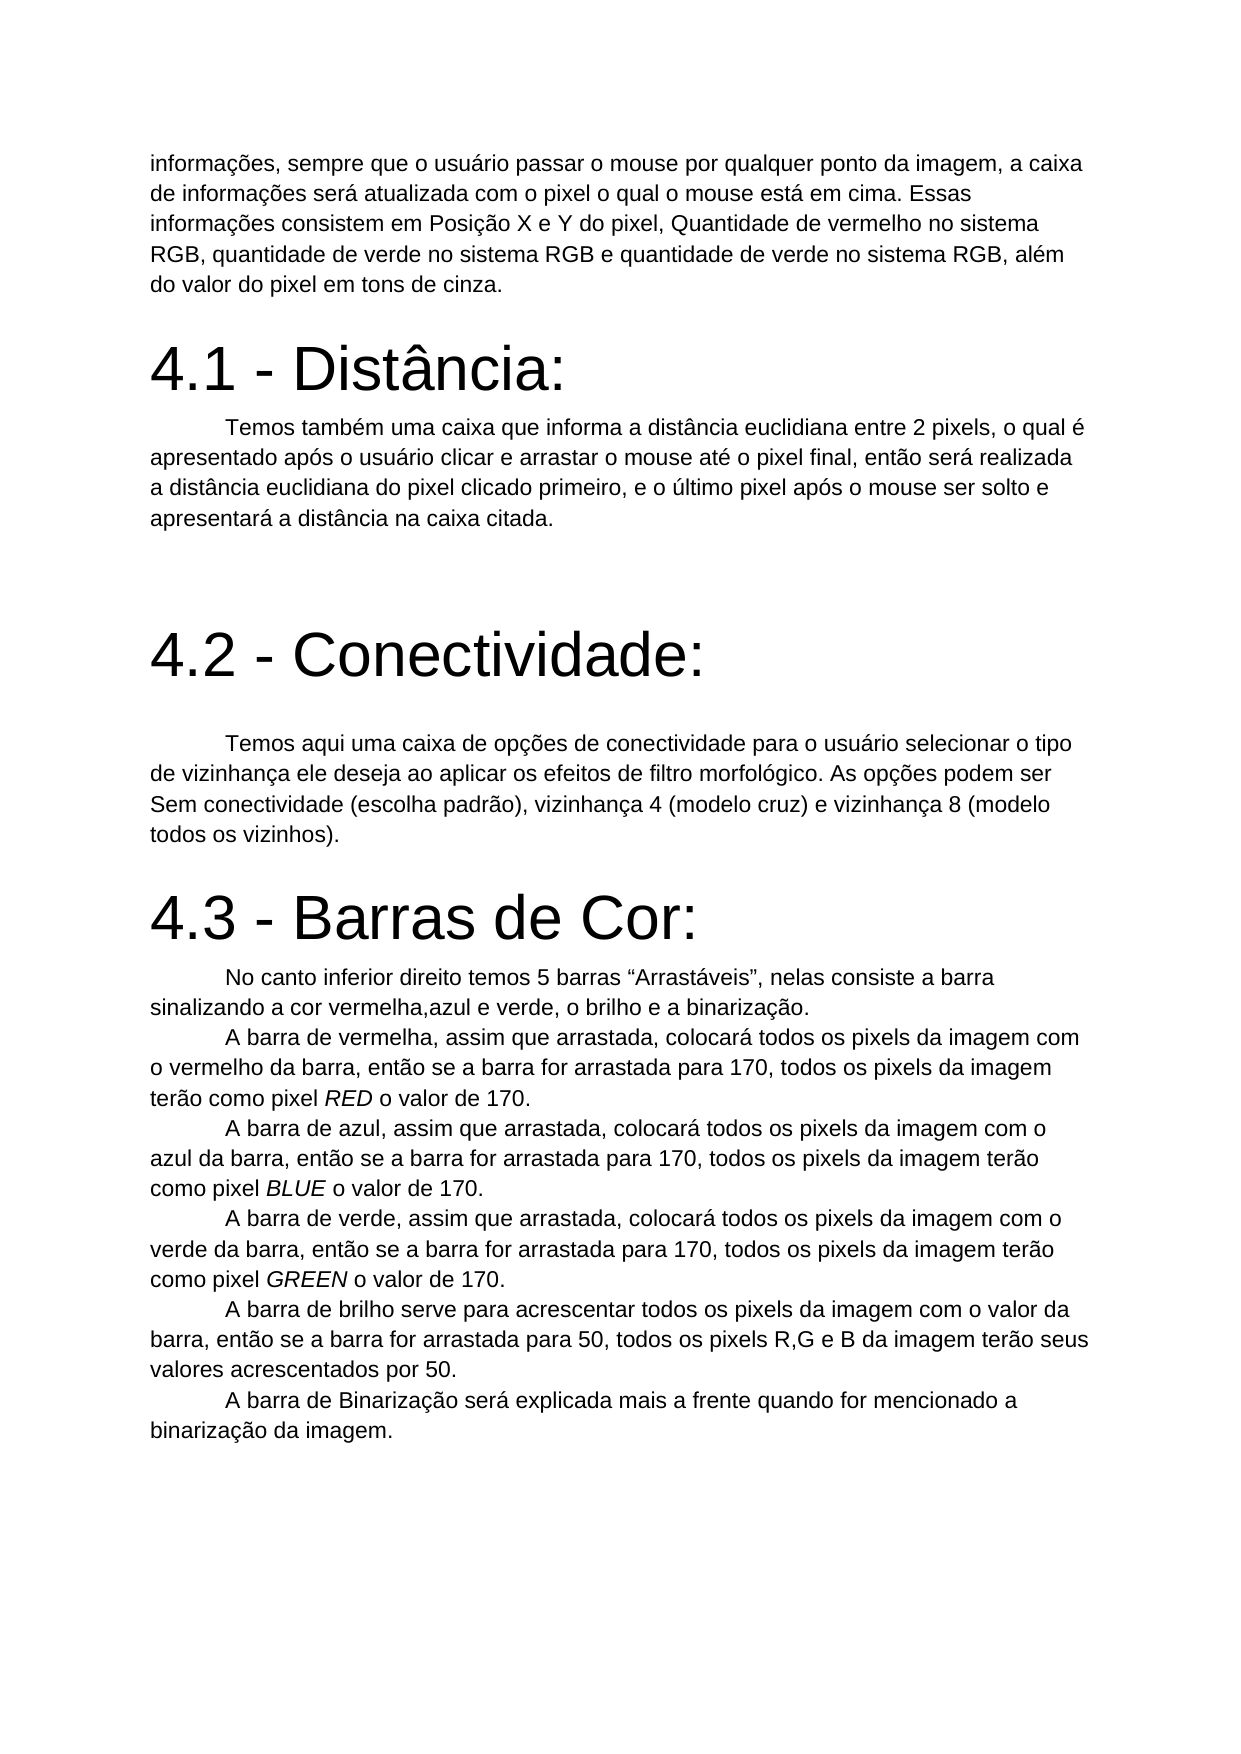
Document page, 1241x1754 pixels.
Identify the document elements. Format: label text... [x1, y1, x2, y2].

text No canto inferior direito temos 5 barras “Arrastáveis”, nelas consiste a barra sinalizando a cor vermelha,azul e verde, o brilho e a binarização. [150, 964, 1090, 1020]
text A barra de azul, assim que arrastada, colocará todos os pixels da imagem com o azul da barra, então se a barra for arrastada para 170, todos os pixels da imagem terão como pixel BLUE o valor de 170. [150, 1115, 1090, 1202]
text Temos aqui uma caixa de opções de conectividade para o usuário selecionar o tipo de vizinhança ele deseja ao aplicar os efeitos de filtro morfológico. As opções podem ser Sem conectividade (escolha padrão), vizinhança 4 (modelo cruz) e vizinhança 8 (modelo todos os vizinhos). [150, 730, 1090, 847]
text A barra de verde, assim que arrastada, colocará todos os pixels da imagem com o verde da barra, então se a barra for arrastada para 170, todos os pixels da imagem terão como pixel GREEN o valor de 170. [150, 1205, 1090, 1292]
text 4.2 - Conectividade: [150, 617, 1090, 689]
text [150, 150, 1090, 297]
text A barra de Binarização será explicada mais a frente quando for mencionado a binarização da imagem. [150, 1387, 1090, 1443]
text A barra de brilho serve para acrescentar todos os pixels da imagem com o valor da barra, então se a barra for arrastada para 50, todos os pixels R,G e B da imagem terão seus valores acrescentados por 50. [150, 1296, 1090, 1383]
text A barra de vermelha, assim que arrastada, colocará todos os pixels da imagem com o vermelho da barra, então se a barra for arrastada para 170, todos os pixels da imagem terão como pixel RED o valor de 170. [150, 1024, 1090, 1111]
text 4.1 - Distância: [150, 331, 1090, 403]
text Temos também uma caixa que informa a distância euclidiana entre 2 pixels, o qual é apresentado após o usuário clicar e arrastar o mouse até o pixel final, então será realizada a distância euclidiana do pixel clicado primeiro, e o último pixel após o mouse ser solto e apresentará a distância na caixa citada. [150, 414, 1090, 531]
text 4.3 - Barras de Cor: [150, 881, 1090, 953]
